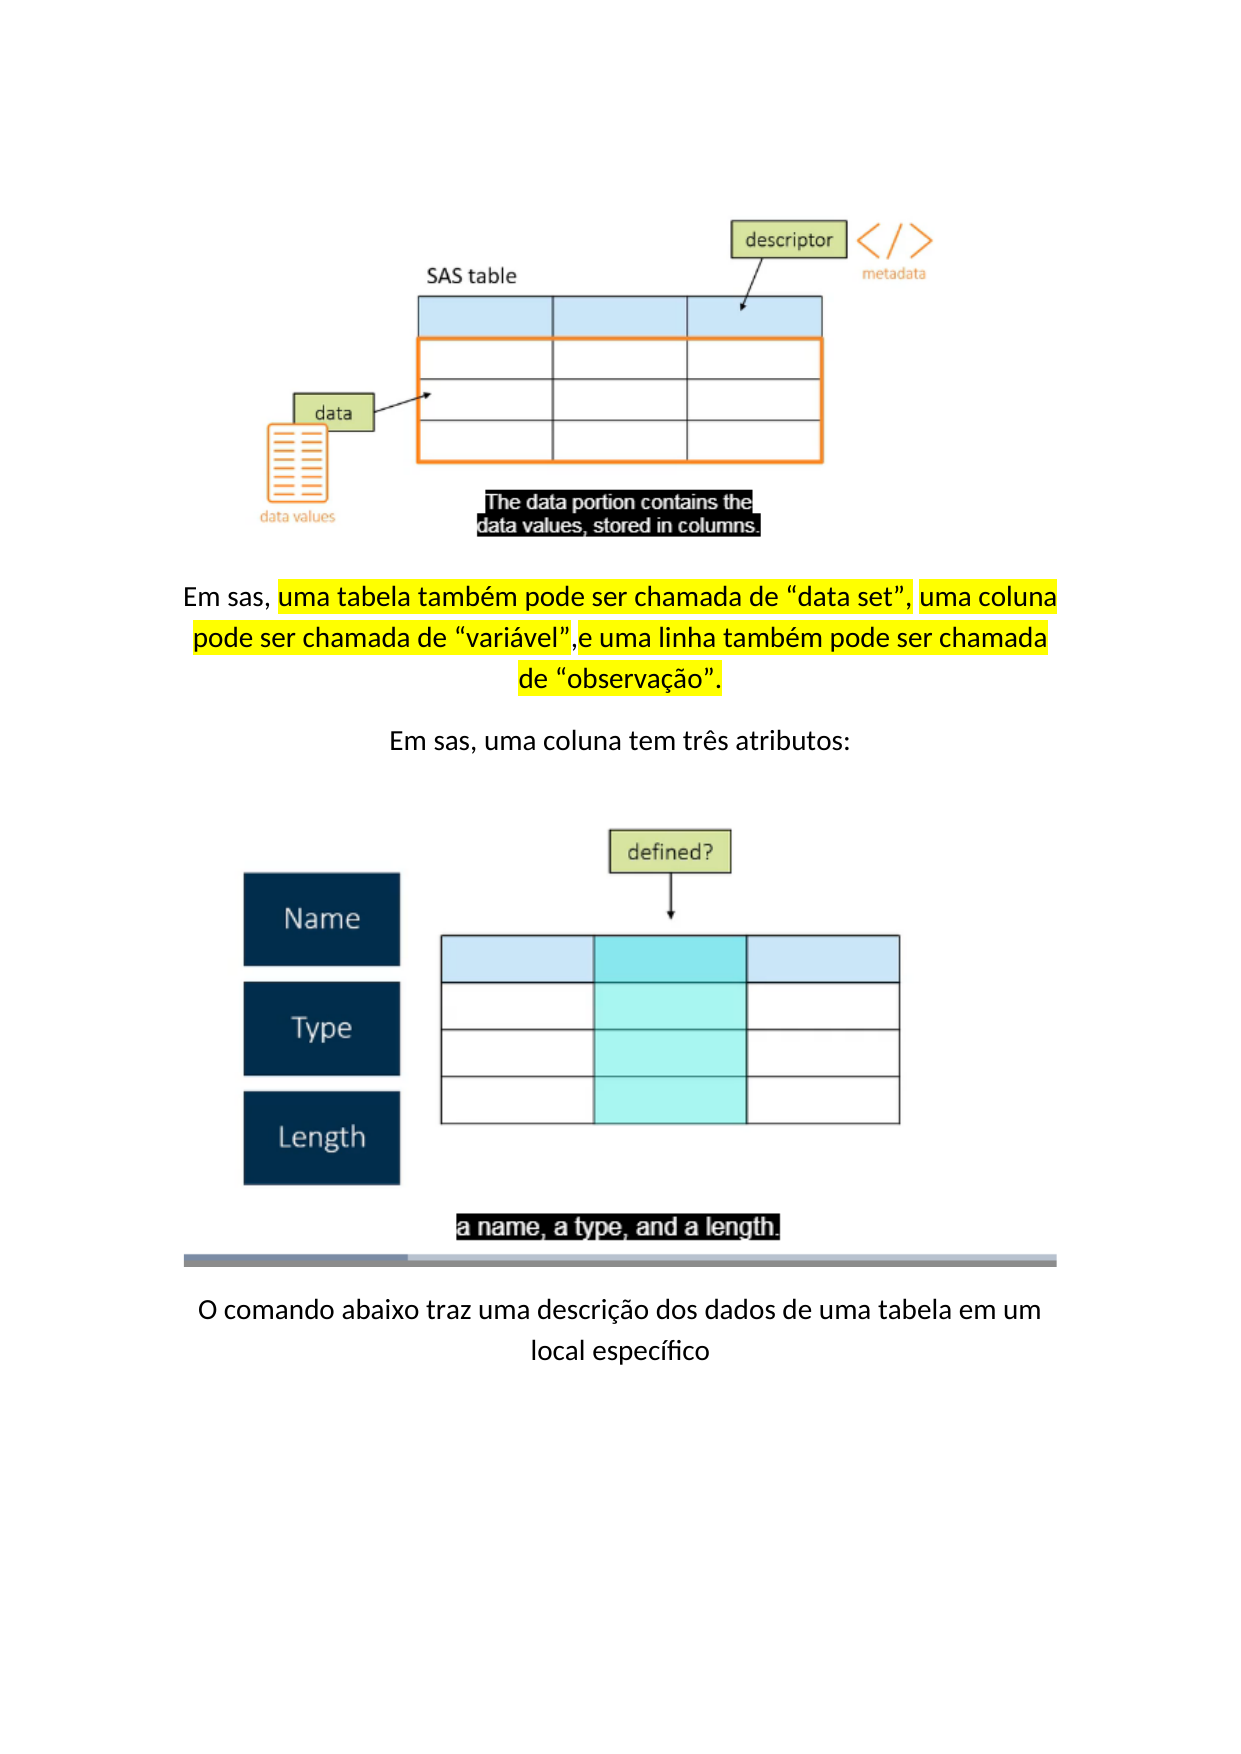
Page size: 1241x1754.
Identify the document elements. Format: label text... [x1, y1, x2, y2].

text Em sas, uma coluna tem três atributos: [177, 722, 1063, 758]
picture [183, 783, 1057, 1267]
text Em sas, uma tabela também pode ser chamada de “data set”, uma coluna pode ser chamada de “variável”,e uma linha também pode ser chamada de “observação”. [177, 574, 1063, 696]
text O comando abaixo traz uma descrição dos dados de uma tabela em um local específico [177, 1291, 1063, 1368]
picture [177, 147, 1063, 574]
